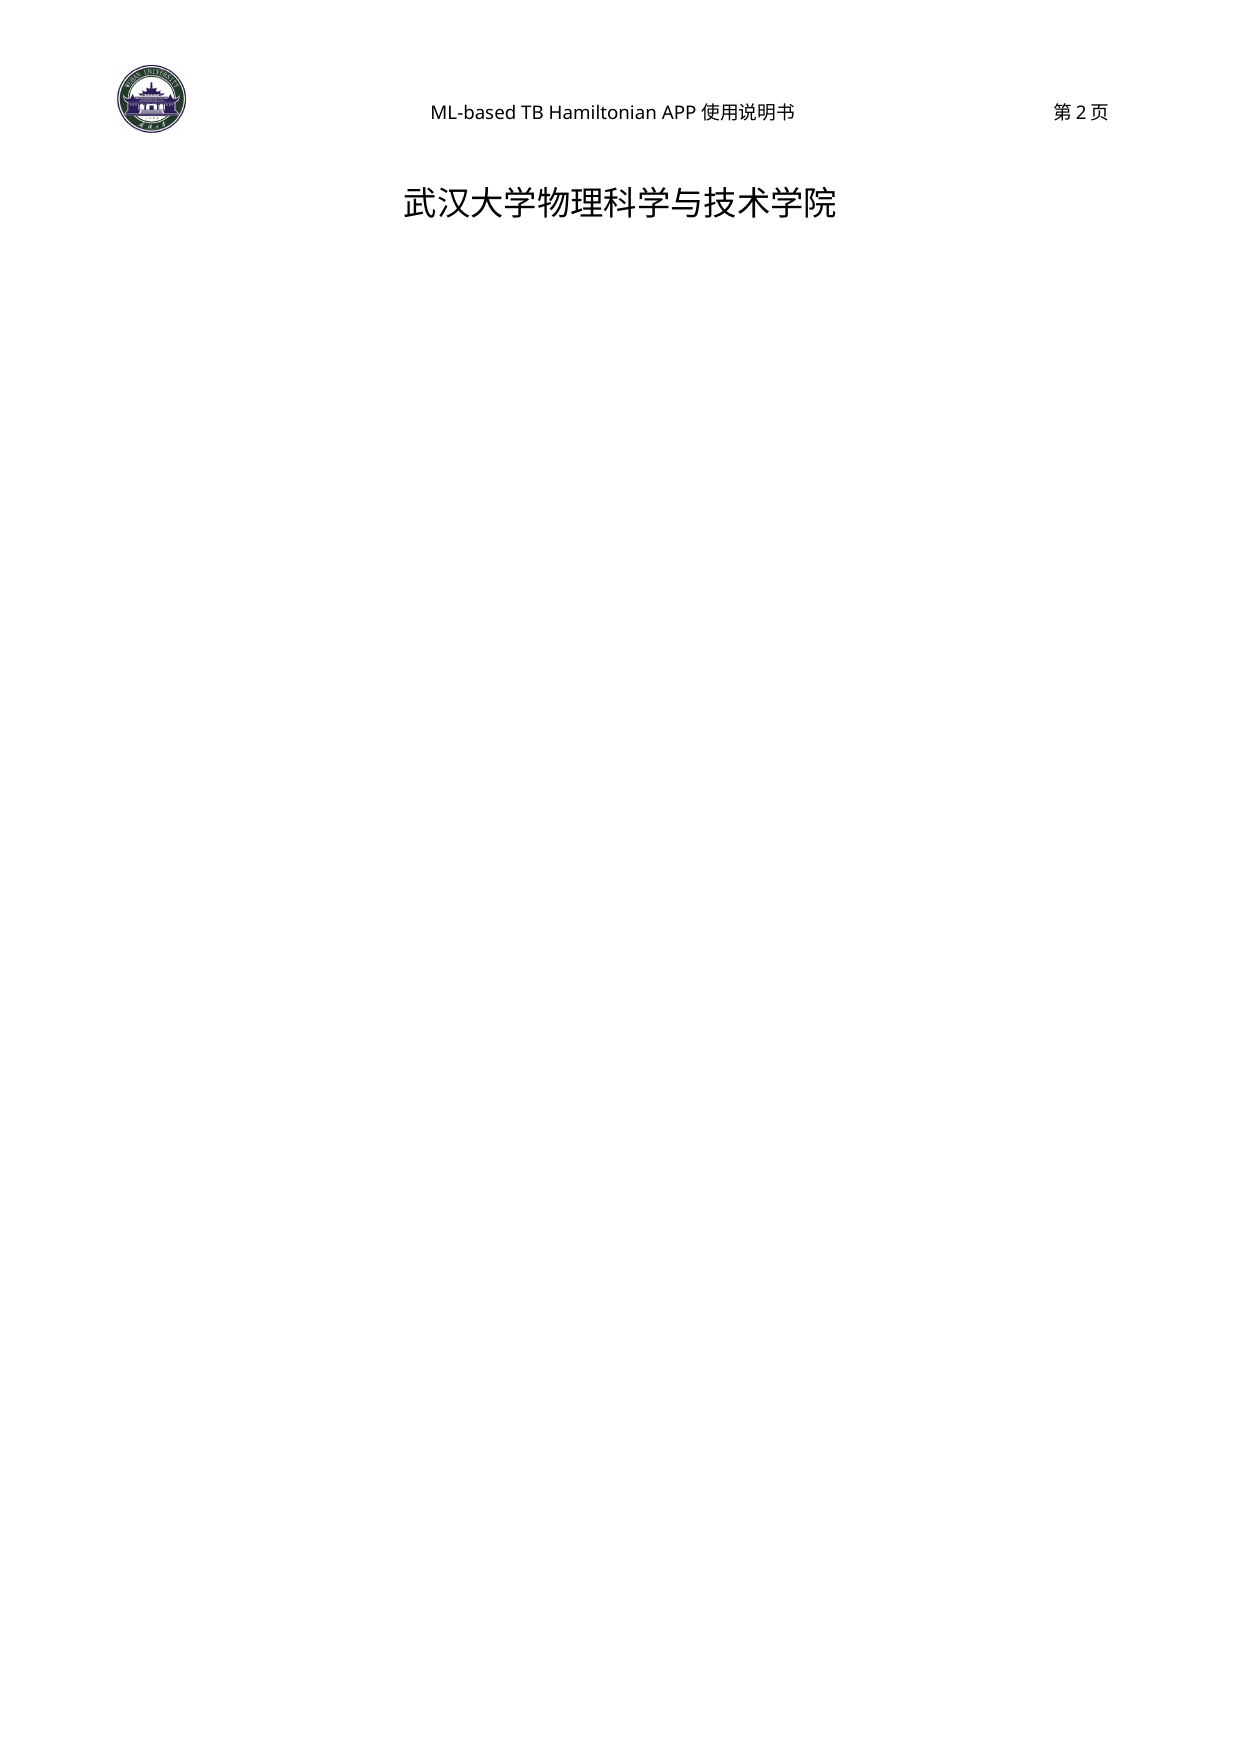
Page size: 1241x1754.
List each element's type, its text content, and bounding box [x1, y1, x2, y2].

text 武汉大学物理科学与技术学院 [118, 177, 1122, 225]
picture [116, 64, 187, 134]
